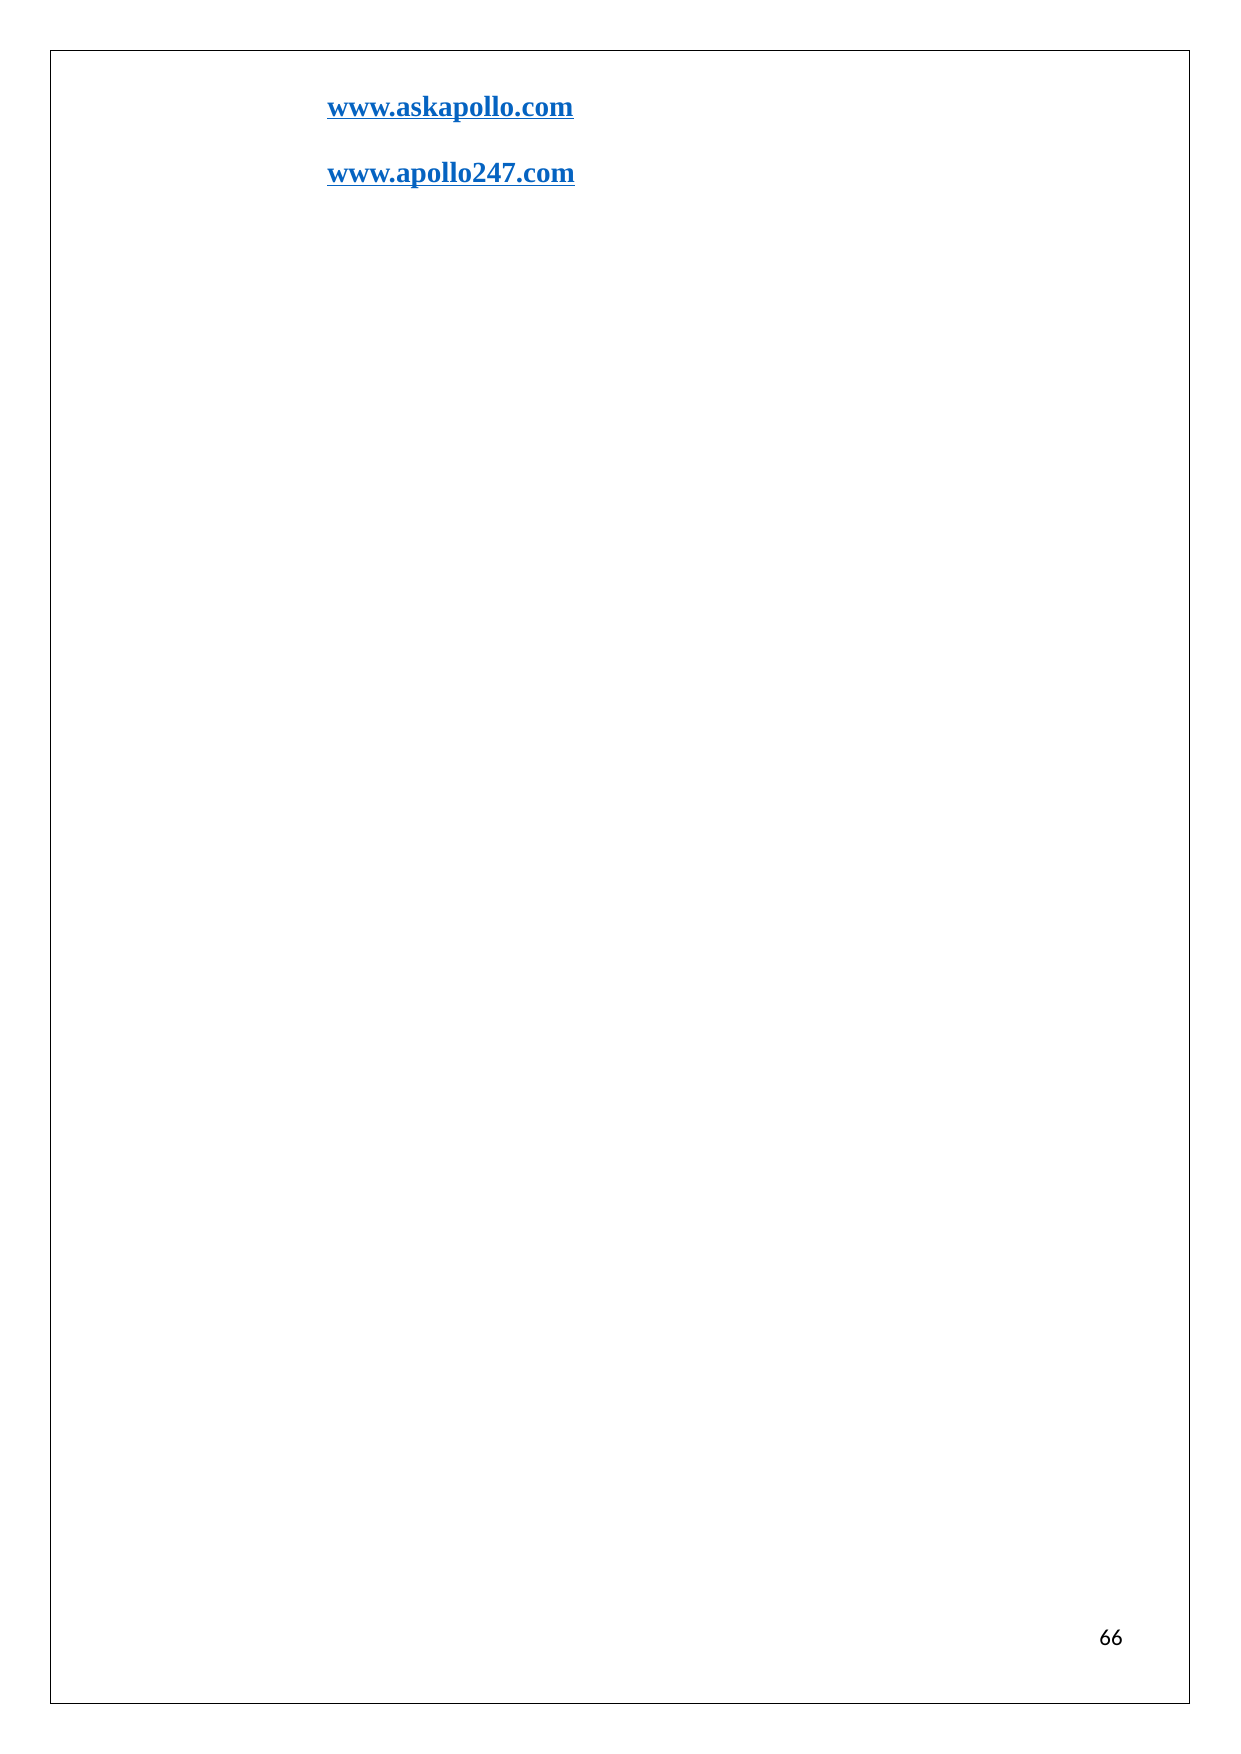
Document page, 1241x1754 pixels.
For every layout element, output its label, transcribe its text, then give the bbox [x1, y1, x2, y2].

text www.askapollo.com [252, 89, 1122, 122]
text www.apollo247.com [252, 156, 1122, 189]
